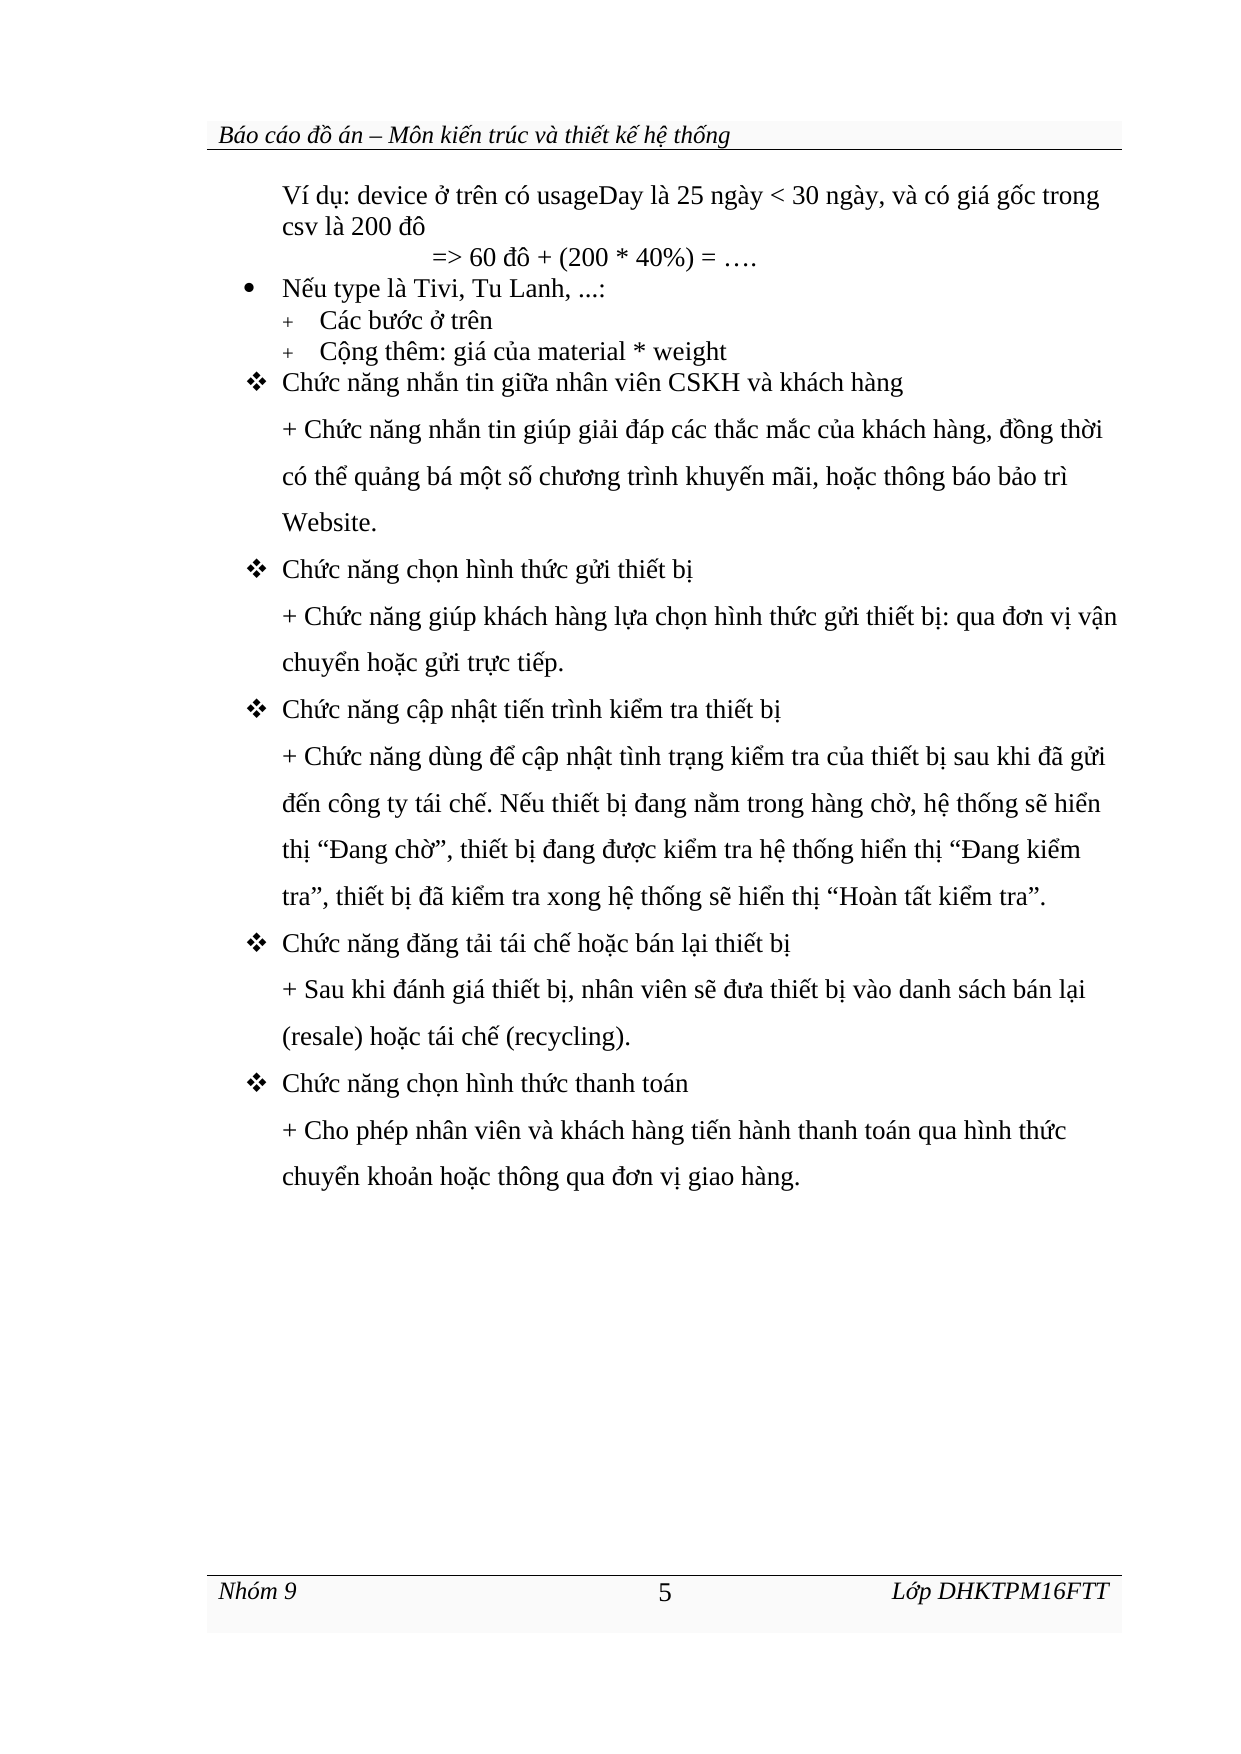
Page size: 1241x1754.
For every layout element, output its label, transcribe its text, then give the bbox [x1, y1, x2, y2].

list Nếu type là Tivi, Tu Lanh, ...: [244, 272, 1122, 304]
list + Chức năng dùng để cập nhật tình trạng kiểm tra của thiết bị sau khi đã gửi đến công ty tái chế. Nếu thiết bị đang nằm trong hàng chờ, hệ thống sẽ hiển thị “Đang chờ”, thiết bị đang được kiểm tra hệ thống hiển thị “Đang kiểm tra”, thiết bị đã kiểm tra xong hệ thống sẽ hiển thị “Hoàn tất kiểm tra”. [282, 740, 1122, 911]
text => 60 đô + (200 * 40%) = …. [432, 241, 1122, 272]
text Ví dụ: device ở trên có usageDay là 25 ngày < 30 ngày, và có giá gốc trong csv là 200 đô [282, 179, 1122, 241]
list Chức năng chọn hình thức thanh toán [244, 1067, 1122, 1098]
list Chức năng nhắn tin giữa nhân viên CSKH và khách hàng [244, 366, 1122, 397]
list + Chức năng giúp khách hàng lựa chọn hình thức gửi thiết bị: qua đơn vị vận chuyển hoặc gửi trực tiếp. [282, 600, 1122, 678]
text + Cho phép nhân viên và khách hàng tiến hành thanh toán qua hình thức chuyển khoản hoặc thông qua đơn vị giao hàng. [282, 1114, 1122, 1192]
list Chức năng cập nhật tiến trình kiểm tra thiết bị [244, 693, 1122, 724]
list Chức năng đăng tải tái chế hoặc bán lại thiết bị [244, 927, 1122, 958]
list Cộng thêm: giá của material * weight [282, 335, 1122, 366]
list Chức năng chọn hình thức gửi thiết bị [244, 553, 1122, 584]
list Các bước ở trên [282, 304, 1122, 335]
list + Chức năng nhắn tin giúp giải đáp các thắc mắc của khách hàng, đồng thời có thể quảng bá một số chương trình khuyến mãi, hoặc thông báo bảo trì Website. [282, 413, 1122, 537]
list + Sau khi đánh giá thiết bị, nhân viên sẽ đưa thiết bị vào danh sách bán lại (resale) hoặc tái chế (recycling). [282, 973, 1122, 1051]
